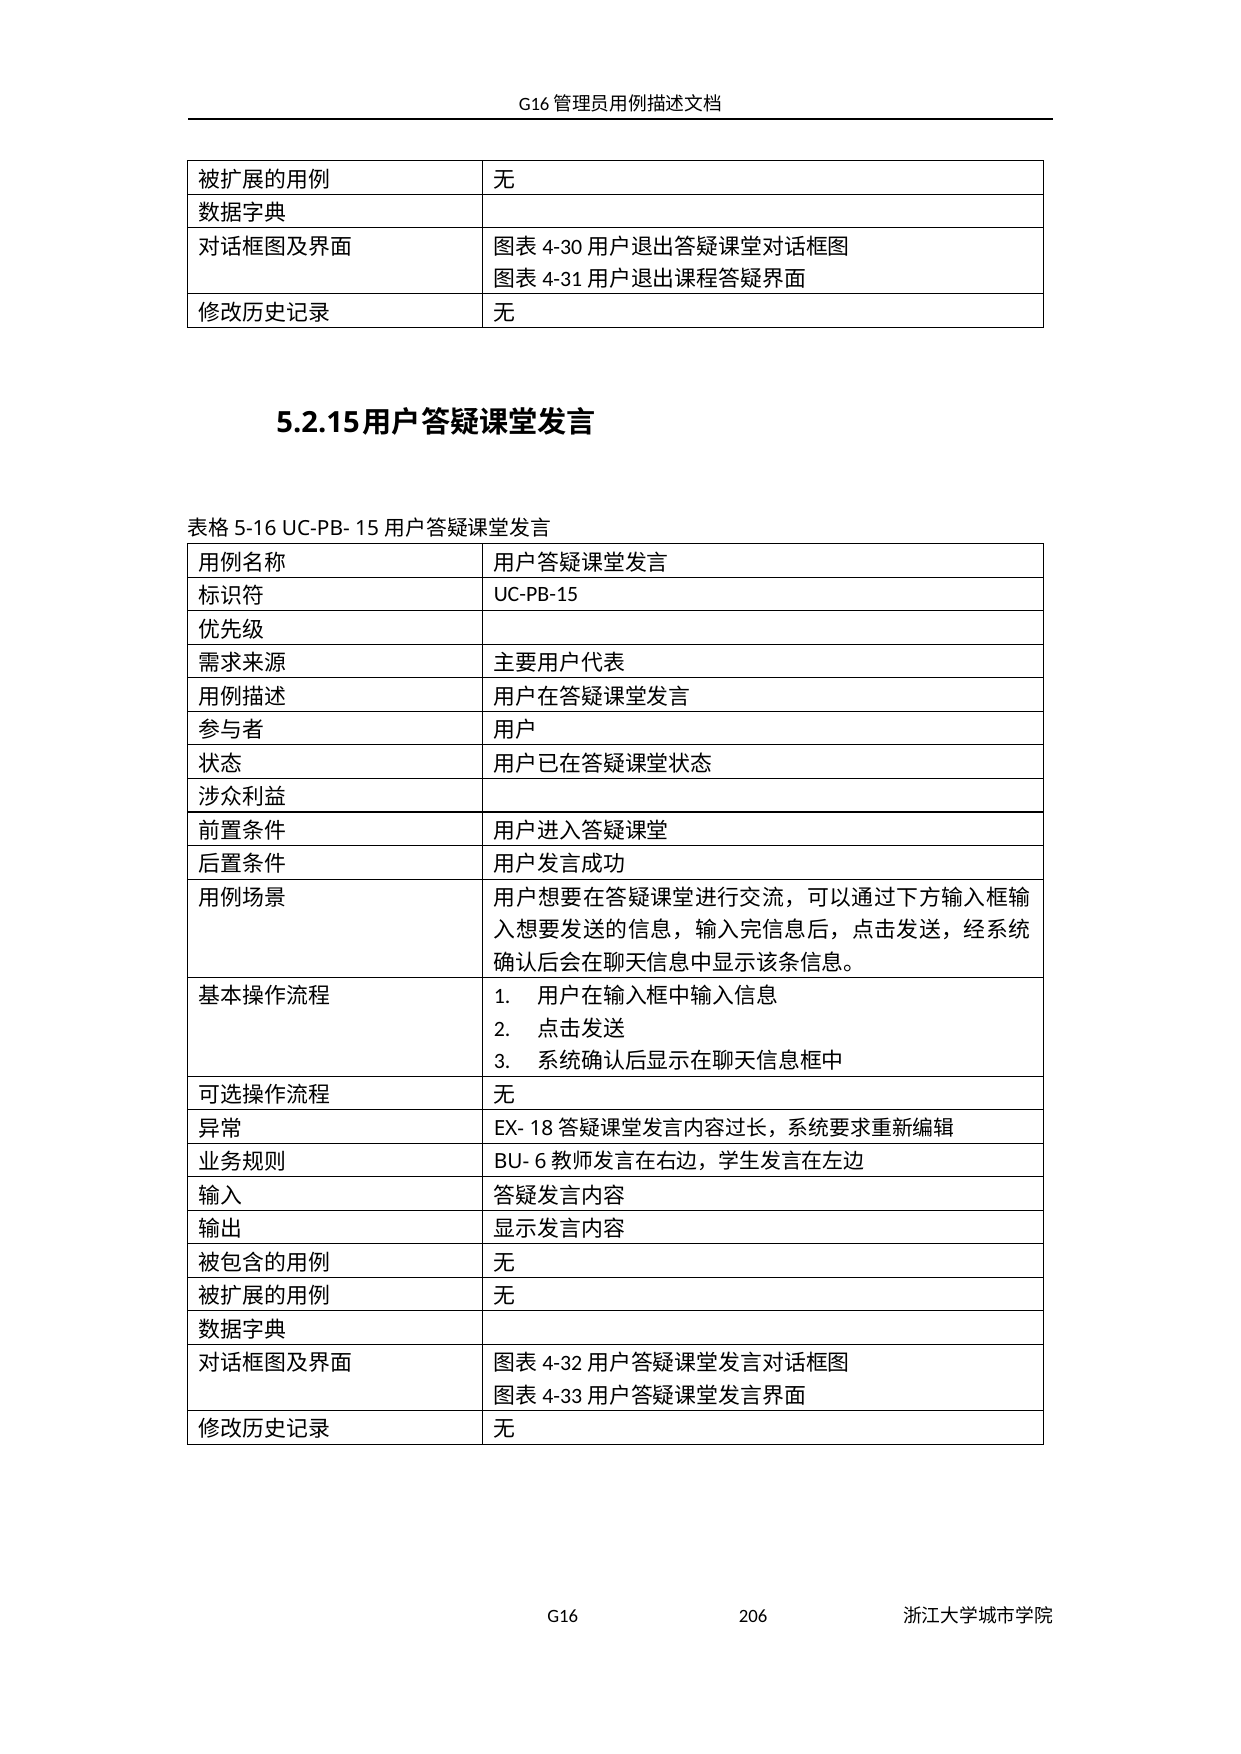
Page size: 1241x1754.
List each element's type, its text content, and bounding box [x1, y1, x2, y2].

table_cell 无 [483, 294, 1043, 327]
table_cell 无 [483, 1077, 1043, 1109]
table_cell 用例场景 [188, 880, 482, 977]
table_cell [483, 779, 1043, 811]
table_cell 用户在答疑课堂发言 [483, 678, 1043, 711]
table_cell 被扩展的用例 [188, 161, 482, 194]
table_cell 对话框图及界面 [188, 1345, 482, 1410]
table_header 用例名称 [188, 544, 482, 577]
table_cell 数据字典 [188, 195, 482, 227]
table_cell 无 [483, 1278, 1043, 1310]
table_cell 用例描述 [188, 678, 482, 711]
table_cell 修改历史记录 [188, 1411, 482, 1443]
table_cell 异常 [188, 1110, 482, 1143]
table_cell 涉众利益 [188, 779, 482, 811]
table_cell BU- 6 教师发言在右边，学生发言在左边 [483, 1144, 1043, 1176]
table_cell 基本操作流程 [188, 978, 482, 1076]
text 表格 5-16 UC-PB- 15 用户答疑课堂发言 [187, 511, 1053, 543]
table_cell 优先级 [188, 611, 482, 644]
table_cell 修改历史记录 [188, 294, 482, 327]
table_cell 被包含的用例 [188, 1244, 482, 1277]
table_cell 图表 4-31 用户答疑课堂发言对话框图 图表 4-32 用户答疑课堂发言界面 [483, 1345, 1043, 1410]
table_cell 无 [483, 1411, 1043, 1443]
table_cell [483, 195, 1043, 227]
table_cell 输入 [188, 1177, 482, 1210]
table_cell 显示发言内容 [483, 1211, 1043, 1243]
subtitle 用户答疑课堂发言 [276, 387, 1053, 452]
table_cell [483, 611, 1043, 644]
table_cell EX- 18 答疑课堂发言内容过长，系统要求重新编辑 [483, 1110, 1043, 1143]
table_cell 用户在输入框中输入信息 点击发送 系统确认后显示在聊天信息框中 [483, 978, 1043, 1076]
table_cell 用户进入答疑课堂 [483, 813, 1043, 845]
table_cell 用户 [483, 712, 1043, 744]
table_cell 业务规则 [188, 1144, 482, 1176]
table_header 用户答疑课堂发言 [483, 544, 1043, 577]
table_cell 需求来源 [188, 645, 482, 677]
table_cell 被扩展的用例 [188, 1278, 482, 1310]
table_cell UC-PB-15 [483, 578, 1043, 610]
table_cell 无 [483, 161, 1043, 194]
table_cell 用户想要在答疑课堂进行交流，可以通过下方输入框输入想要发送的信息，输入完信息后，点击发送，经系统确认后会在聊天信息中显示该条信息。 [483, 880, 1043, 977]
table_cell 标识符 [188, 578, 482, 610]
table_cell 主要用户代表 [483, 645, 1043, 677]
table_cell 无 [483, 1244, 1043, 1277]
table_cell 图表 4-29 用户退出答疑课堂对话框图 图表 4-30 用户退出课程答疑界面 [483, 228, 1043, 293]
table_cell 对话框图及界面 [188, 228, 482, 293]
table_cell 后置条件 [188, 846, 482, 878]
table_cell 状态 [188, 745, 482, 778]
table_cell 前置条件 [188, 813, 482, 845]
table_cell 输出 [188, 1211, 482, 1243]
table_cell 数据字典 [188, 1311, 482, 1344]
table_cell 参与者 [188, 712, 482, 744]
table_cell 可选操作流程 [188, 1077, 482, 1109]
table_cell [483, 1311, 1043, 1344]
table_cell 用户已在答疑课堂状态 [483, 745, 1043, 778]
table_cell 用户发言成功 [483, 846, 1043, 878]
table_cell 答疑发言内容 [483, 1177, 1043, 1210]
